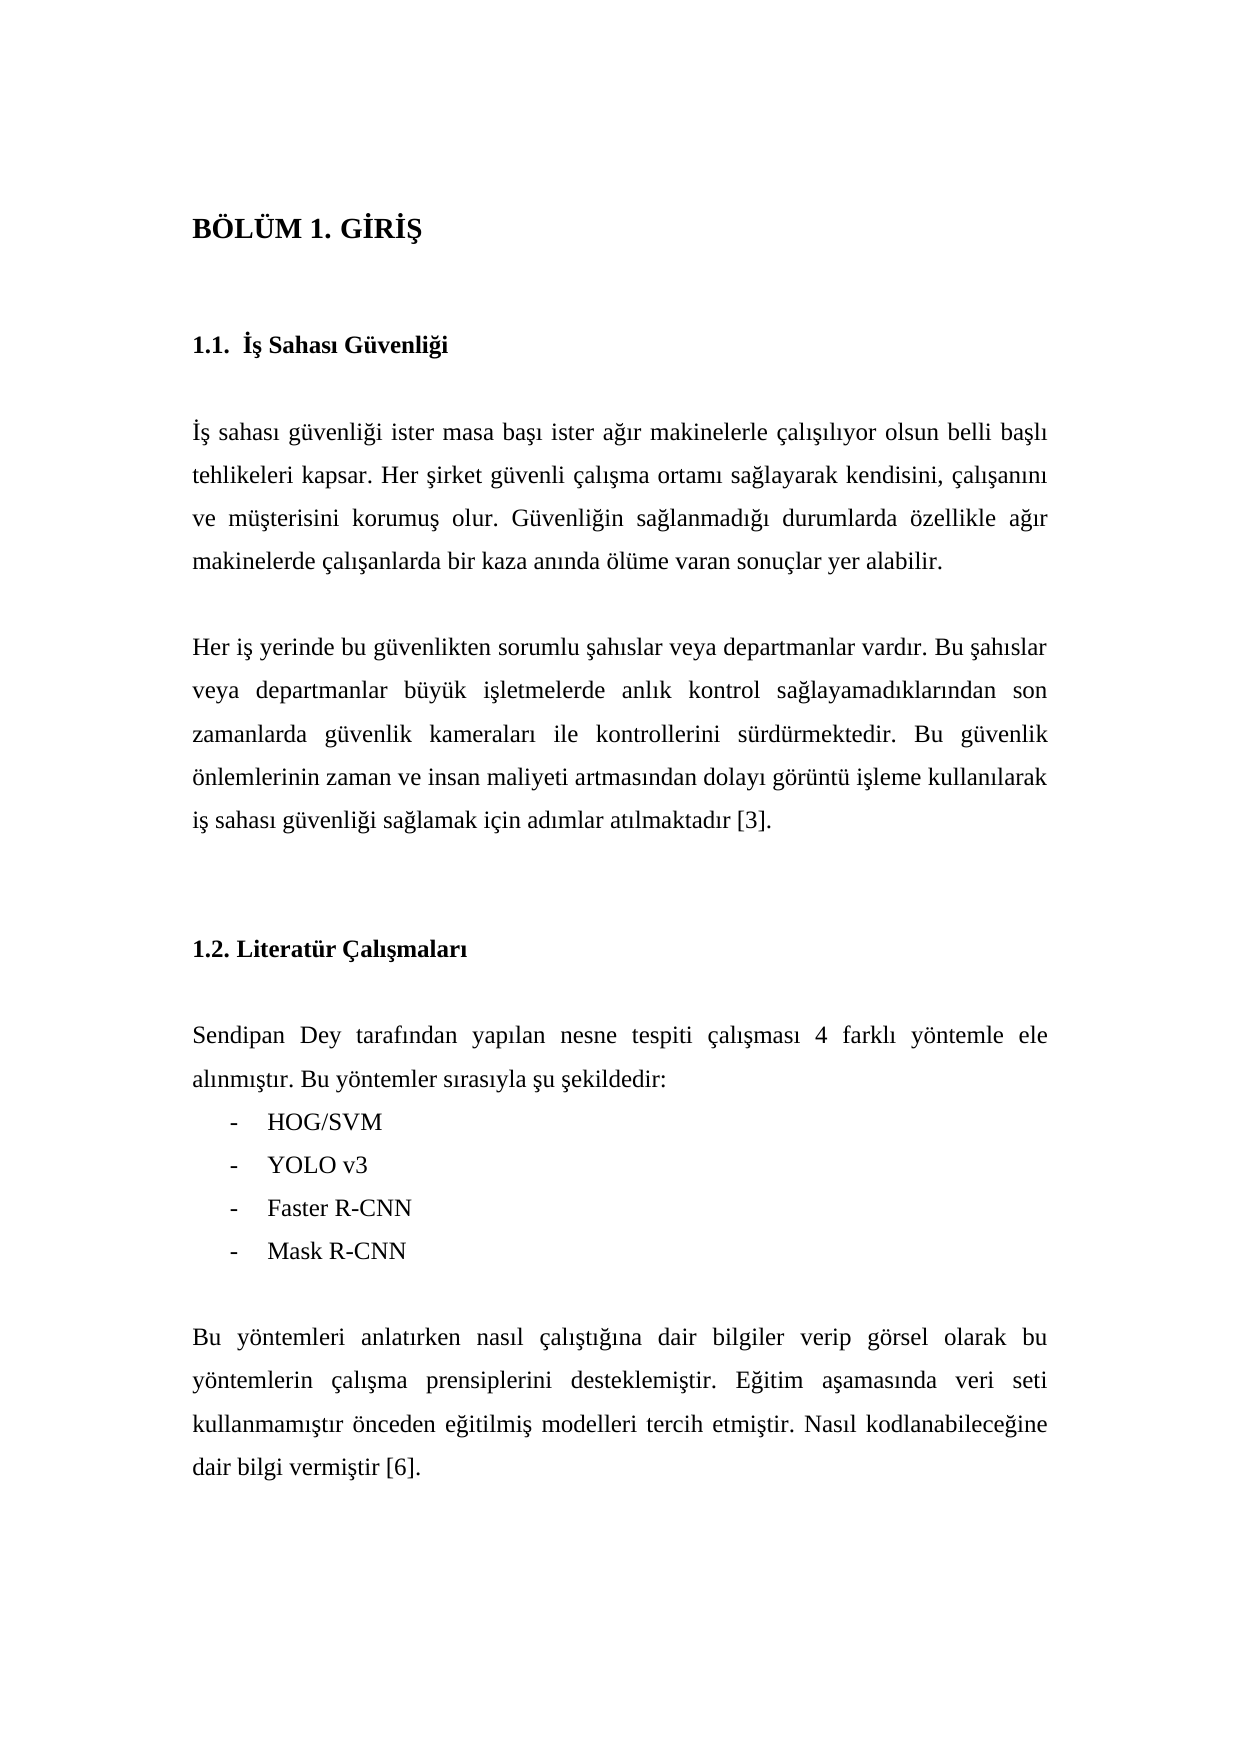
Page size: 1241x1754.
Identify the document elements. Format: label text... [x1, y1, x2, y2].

text İş Sahası Güvenliği [192, 331, 1048, 359]
text Sendipan Dey tarafından yapılan nesne tespiti çalışması 4 farklı yöntemle ele alınmıştır. Bu yöntemler sırasıyla şu şekildedir: [192, 1021, 1048, 1092]
list Mask R-CNN [229, 1236, 1048, 1265]
text Bu yöntemleri anlatırken nasıl çalıştığına dair bilgiler verip görsel olarak bu yöntemlerin çalışma prensiplerini desteklemiştir. Eğitim aşamasında veri seti kullanmamıştır önceden eğitilmiş modelleri tercih etmiştir. Nasıl kodlanabileceğine dair bilgi vermiştir [6]. [192, 1322, 1048, 1481]
text Literatür Çalışmaları [192, 934, 1048, 963]
list YOLO v3 [229, 1150, 1048, 1179]
text Her iş yerinde bu güvenlikten sorumlu şahıslar veya departmanlar vardır. Bu şahıslar veya departmanlar büyük işletmelerde anlık kontrol sağlayamadıklarından son zamanlarda güvenlik kameraları ile kontrollerini sürdürmektedir. Bu güvenlik önlemlerinin zaman ve insan maliyeti artmasından dolayı görüntü işleme kullanılarak iş sahası güvenliği sağlamak için adımlar atılmaktadır [3]. [192, 632, 1048, 834]
text İş sahası güvenliği ister masa başı ister ağır makinelerle çalışılıyor olsun belli başlı tehlikeleri kapsar. Her şirket güvenli çalışma ortamı sağlayarak kendisini, çalışanını ve müşterisini korumuş olur. Güvenliğin sağlanmadığı durumlarda özellikle ağır makinelerde çalışanlarda bir kaza anında ölüme varan sonuçlar yer alabilir. [192, 417, 1048, 575]
list HOG/SVM [229, 1107, 1048, 1136]
subtitle GİRİŞ [192, 211, 1048, 244]
list Faster R-CNN [229, 1193, 1048, 1222]
